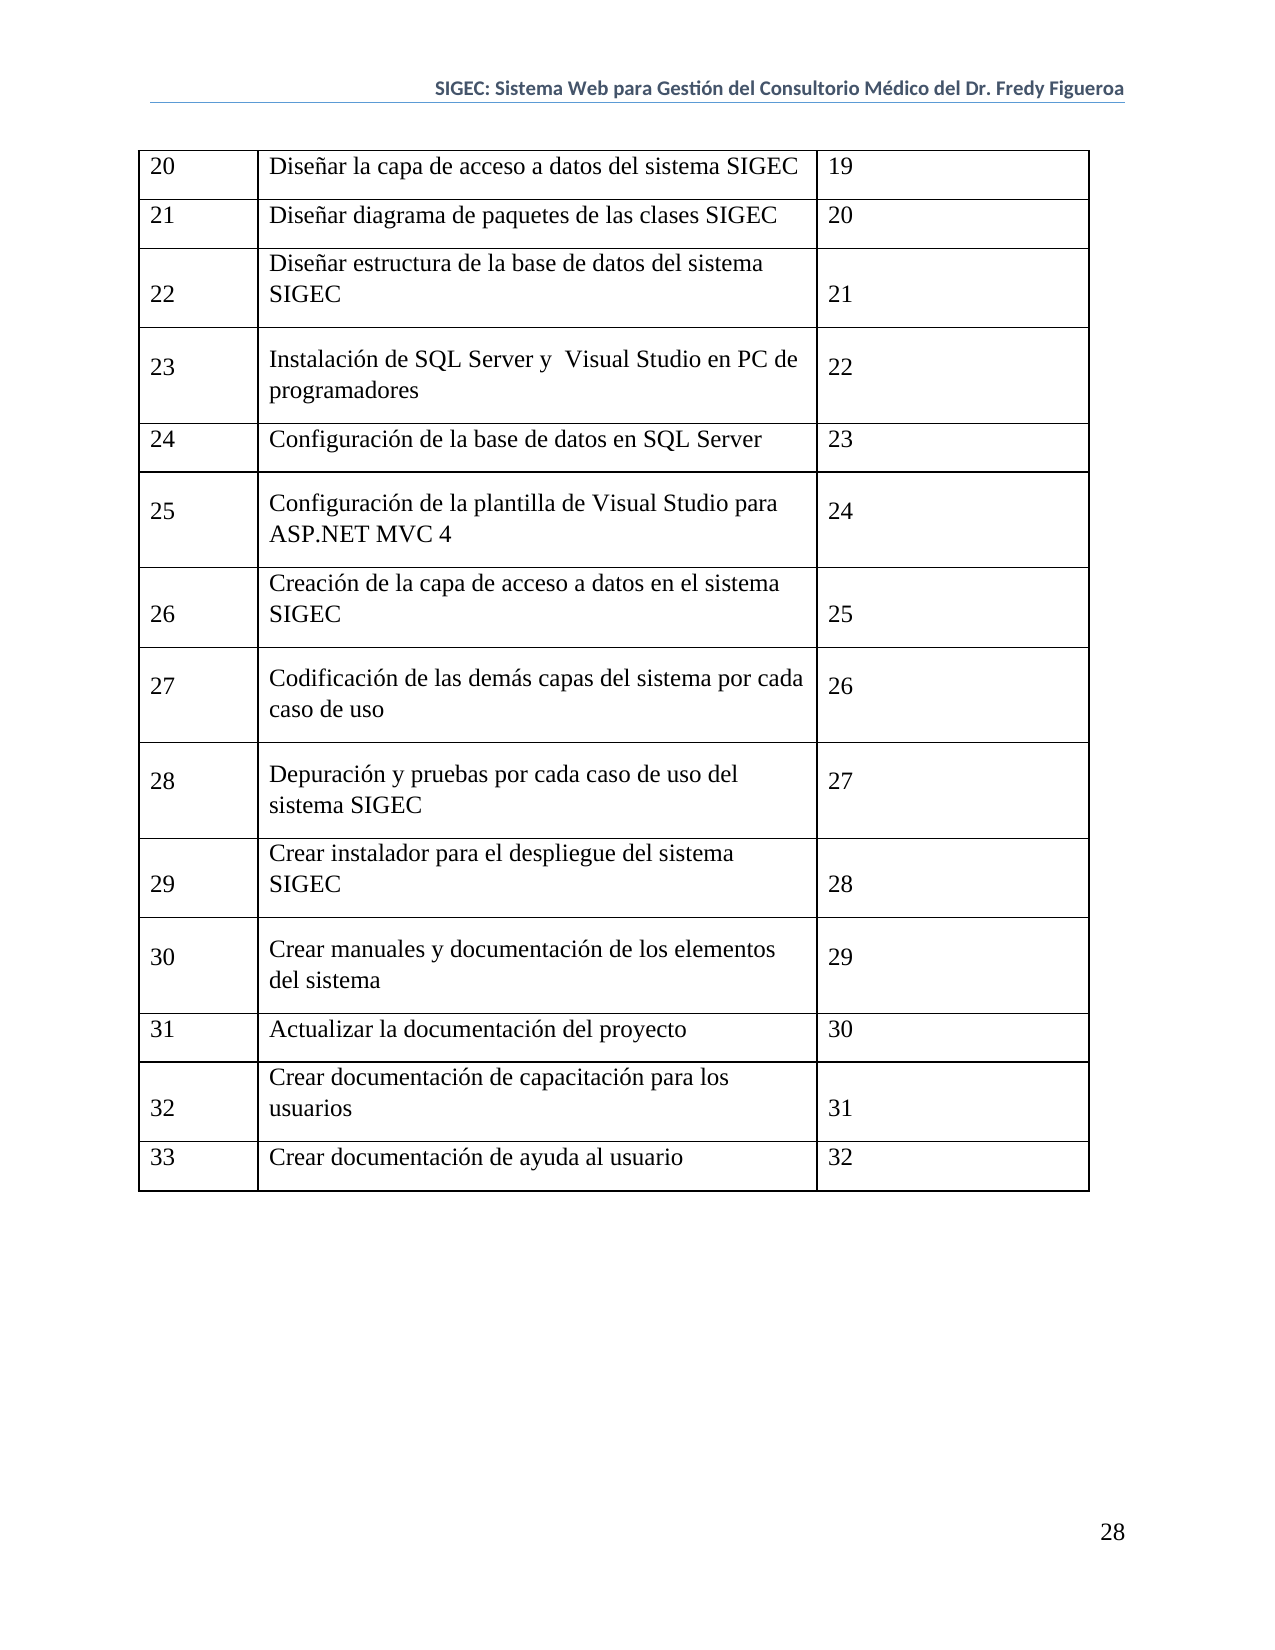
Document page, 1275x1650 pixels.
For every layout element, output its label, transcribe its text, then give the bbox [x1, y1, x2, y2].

table_cell Crear instalador para el despliegue del sistema SIGEC [259, 839, 816, 917]
table_cell 32 [818, 1142, 1088, 1190]
table_cell 19 [818, 151, 1088, 199]
table_cell 23 [140, 328, 257, 423]
table_cell Crear manuales y documentación de los elementos del sistema [259, 918, 816, 1013]
table_cell 20 [818, 200, 1088, 247]
table_cell Configuración de la base de datos en SQL Server [259, 424, 816, 471]
table_cell Instalación de SQL Server y Visual Studio en PC de programadores [259, 328, 816, 423]
table_cell Diseñar estructura de la base de datos del sistema SIGEC [259, 249, 816, 327]
table_cell 28 [140, 743, 257, 837]
table_cell Diseñar diagrama de paquetes de las clases SIGEC [259, 200, 816, 247]
table_cell Configuración de la plantilla de Visual Studio para ASP.NET MVC 4 [259, 473, 816, 567]
table_cell 22 [818, 328, 1088, 423]
table_cell Creación de la capa de acceso a datos en el sistema SIGEC [259, 568, 816, 647]
table_cell Crear documentación de capacitación para los usuarios [259, 1063, 816, 1141]
table_cell Depuración y pruebas por cada caso de uso del sistema SIGEC [259, 743, 816, 837]
table_cell 33 [140, 1142, 257, 1190]
table_cell 23 [818, 424, 1088, 471]
table_cell 24 [140, 424, 257, 471]
table_cell 29 [818, 918, 1088, 1013]
table_cell Crear documentación de ayuda al usuario [259, 1142, 816, 1190]
table_cell 25 [140, 473, 257, 567]
table_cell 21 [140, 200, 257, 247]
table_cell 24 [818, 473, 1088, 567]
table_cell 28 [818, 839, 1088, 917]
table_cell 27 [140, 648, 257, 742]
table_cell 30 [818, 1014, 1088, 1061]
table_cell 32 [140, 1063, 257, 1141]
table_cell 22 [140, 249, 257, 327]
table_cell Codificación de las demás capas del sistema por cada caso de uso [259, 648, 816, 742]
table_cell 31 [140, 1014, 257, 1061]
table_cell Actualizar la documentación del proyecto [259, 1014, 816, 1061]
table_cell 21 [818, 249, 1088, 327]
table_cell Diseñar la capa de acceso a datos del sistema SIGEC [259, 151, 816, 199]
table_cell 25 [818, 568, 1088, 647]
table_cell 26 [140, 568, 257, 647]
table_cell 20 [140, 151, 257, 199]
table_cell 26 [818, 648, 1088, 742]
table_cell 30 [140, 918, 257, 1013]
table_cell 27 [818, 743, 1088, 837]
table_cell 29 [140, 839, 257, 917]
table_cell 31 [818, 1063, 1088, 1141]
